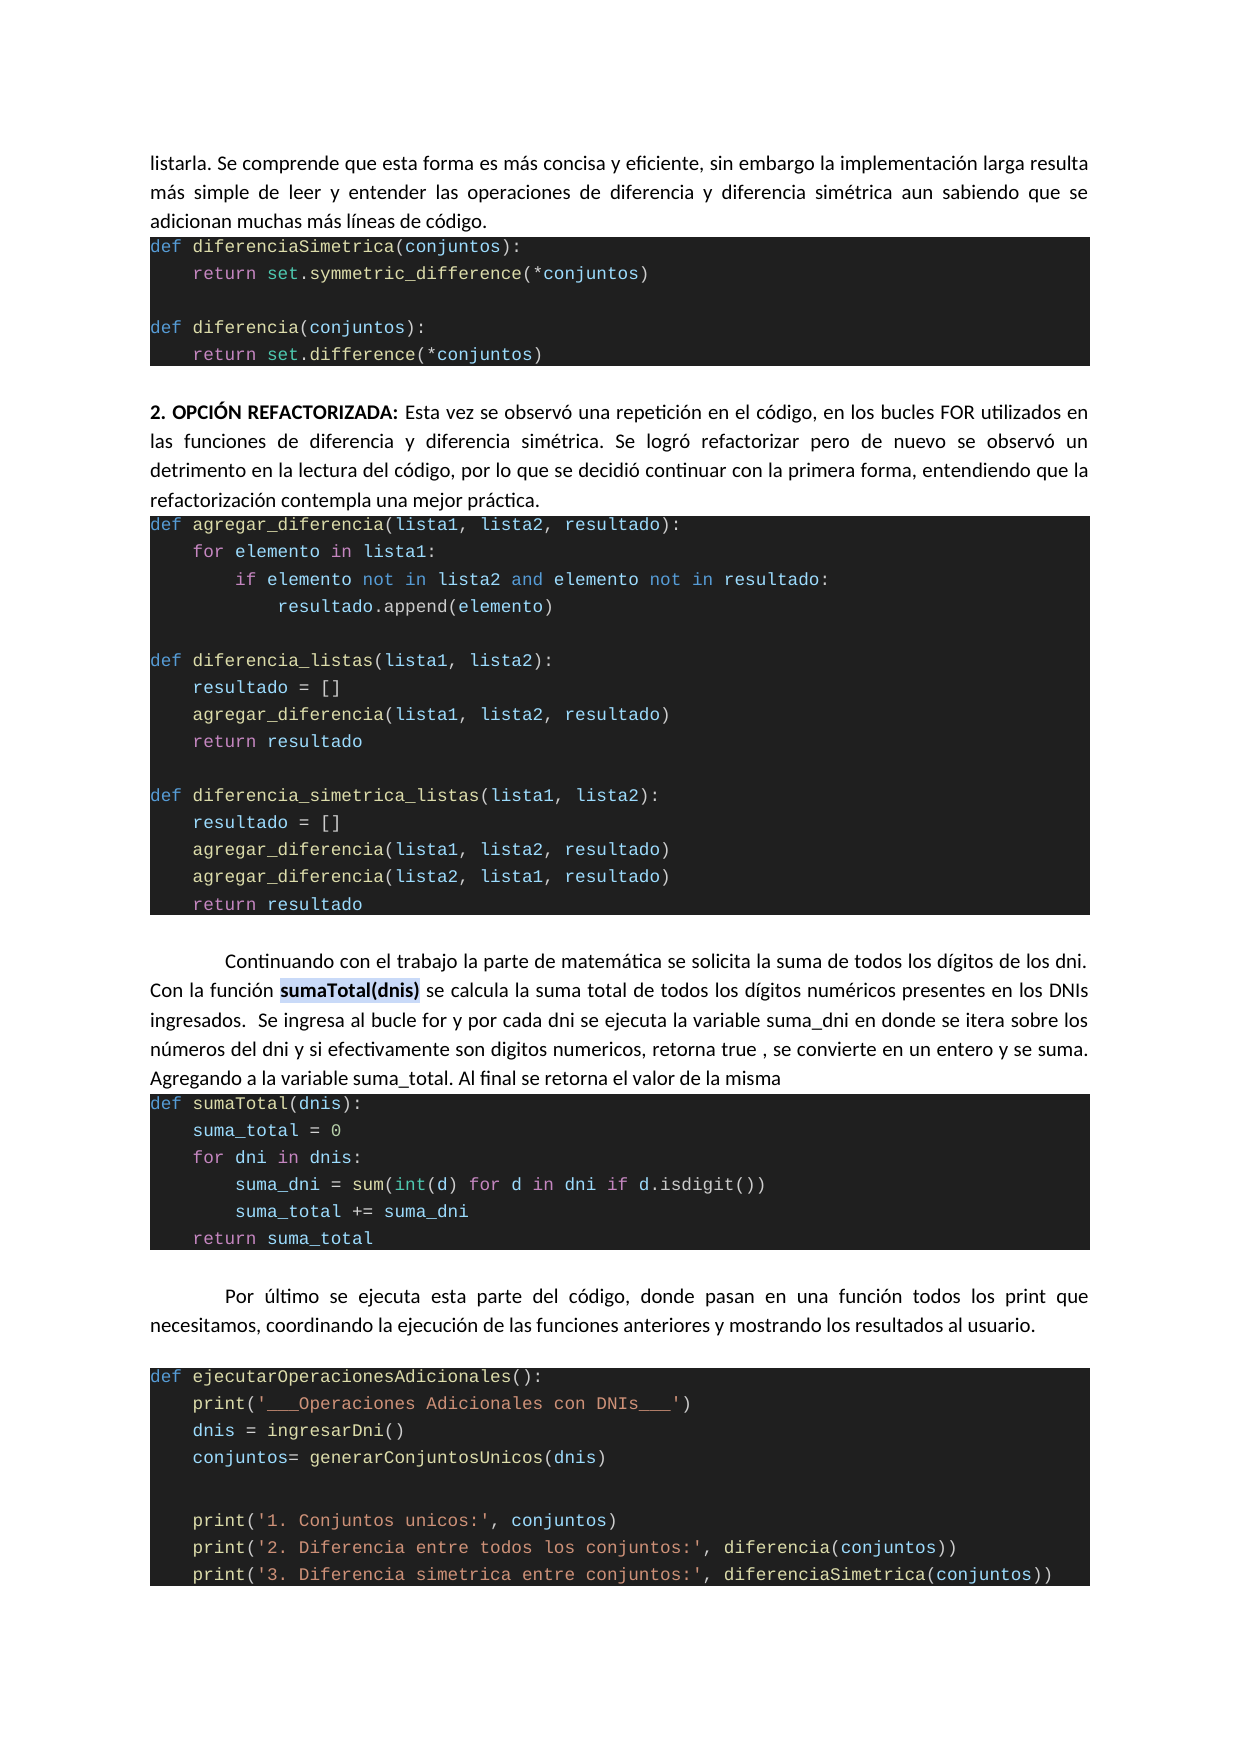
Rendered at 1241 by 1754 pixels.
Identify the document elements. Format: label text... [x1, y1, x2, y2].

text def agregar_diferencia(lista1, lista2, resultado): [150, 516, 1090, 536]
text return resultado [150, 895, 1090, 915]
text for elemento in lista1: [150, 543, 1090, 563]
text print('___Operaciones Adicionales con DNIs___') [150, 1395, 1090, 1415]
text def ejecutarOperacionesAdicionales(): [150, 1368, 1090, 1388]
text for dni in dnis: [150, 1148, 1090, 1169]
text def diferencia_simetrica_listas(lista1, lista2): [150, 787, 1090, 807]
text Continuando con el trabajo la parte de matemática se solicita la suma de todos los dígitos de los dni. Con la función sumaTotal(dnis) se calcula la suma total de todos los dígitos numéricos presentes en los DNIs ingresados. Se ingresa al bucle for y por cada dni se ejecuta la variable suma_dni en donde se itera sobre los números del dni y si efectivamente son digitos numericos, retorna true , se convierte en un entero y se suma. Agregando a la variable suma_total. Al final se retorna el valor de la misma [150, 948, 1090, 1091]
text print('1. Conjuntos unicos:', conjuntos) [150, 1512, 1090, 1532]
text Por último se ejecuta esta parte del código, donde pasan en una función todos los print que necesitamos, coordinando la ejecución de las funciones anteriores y mostrando los resultados al usuario. [150, 1283, 1090, 1338]
text suma_total = 0 [150, 1121, 1090, 1142]
text def diferencia_listas(lista1, lista2): [150, 651, 1090, 671]
text dnis = ingresarDni() [150, 1422, 1090, 1442]
text print('3. Diferencia simetrica entre conjuntos:', diferenciaSimetrica(conjuntos)) [150, 1566, 1090, 1586]
text def diferenciaSimetrica(conjuntos): [150, 237, 1090, 258]
text agregar_diferencia(lista2, lista1, resultado) [150, 868, 1090, 888]
text return suma_total [150, 1230, 1090, 1250]
text return set.symmetric_difference(*conjuntos) [150, 264, 1090, 285]
text resultado = [] [150, 814, 1090, 834]
text suma_total += suma_dni [150, 1203, 1090, 1223]
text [150, 150, 1090, 234]
text suma_dni = sum(int(d) for d in dni if d.isdigit()) [150, 1176, 1090, 1196]
text resultado.append(elemento) [150, 597, 1090, 617]
text conjuntos= generarConjuntosUnicos(dnis) [150, 1449, 1090, 1469]
text return resultado [150, 733, 1090, 753]
text def diferencia(conjuntos): [150, 319, 1090, 339]
text return set.difference(*conjuntos) [150, 346, 1090, 366]
text agregar_diferencia(lista1, lista2, resultado) [150, 706, 1090, 726]
text 2. OPCIÓN REFACTORIZADA: Esta vez se observó una repetición en el código, en los bucles FOR utilizados en las funciones de diferencia y diferencia simétrica. Se logró refactorizar pero de nuevo se observó un detrimento en la lectura del código, por lo que se decidió continuar con la primera forma, entendiendo que la refactorización contempla una mejor práctica. [150, 399, 1090, 512]
text def sumaTotal(dnis): [150, 1094, 1090, 1114]
text agregar_diferencia(lista1, lista2, resultado) [150, 841, 1090, 861]
text if elemento not in lista2 and elemento not in resultado: [150, 570, 1090, 590]
text print('2. Diferencia entre todos los conjuntos:', diferencia(conjuntos)) [150, 1539, 1090, 1559]
text resultado = [] [150, 678, 1090, 698]
